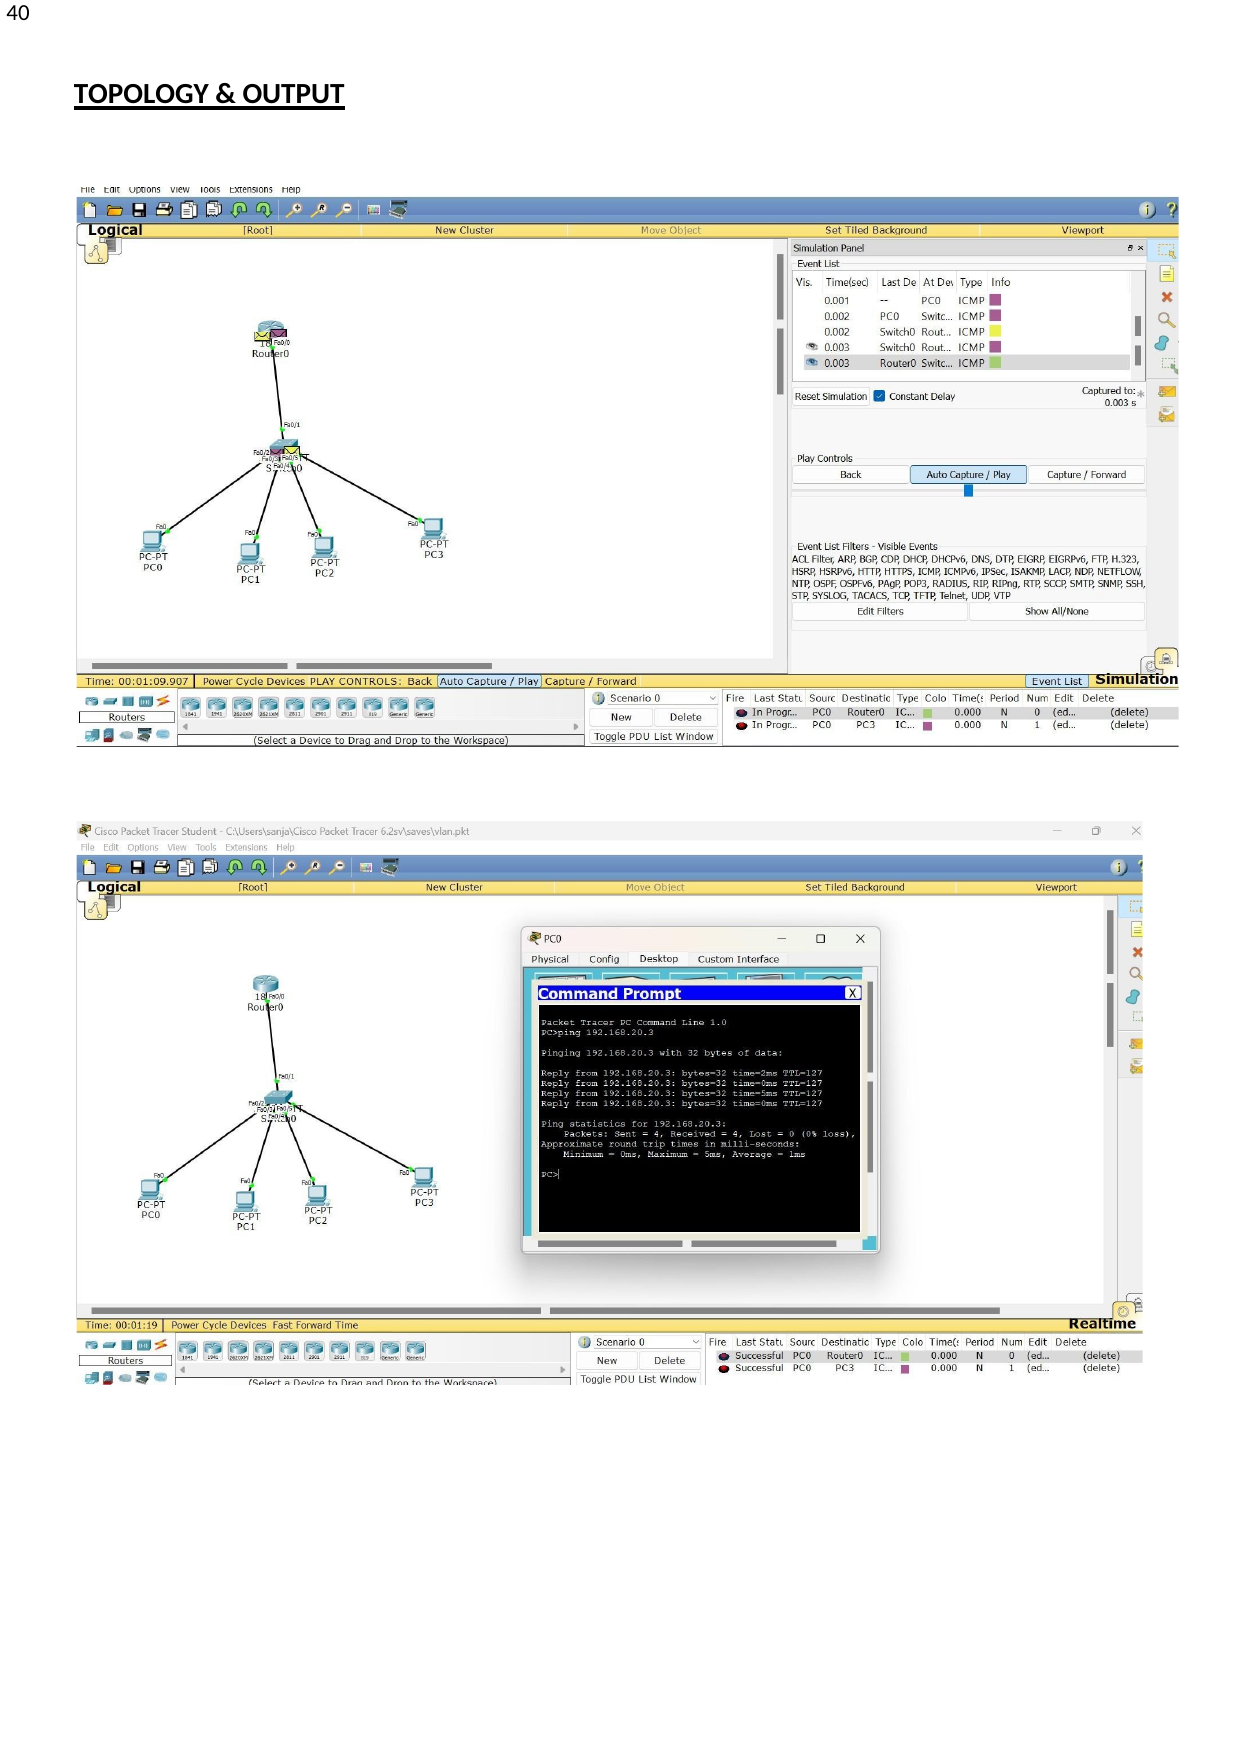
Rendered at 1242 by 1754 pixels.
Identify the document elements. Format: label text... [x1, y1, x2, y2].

text TOPOLOGY & OUTPUT [73, 76, 1185, 111]
picture [76, 821, 1143, 1385]
picture [76, 187, 1179, 747]
